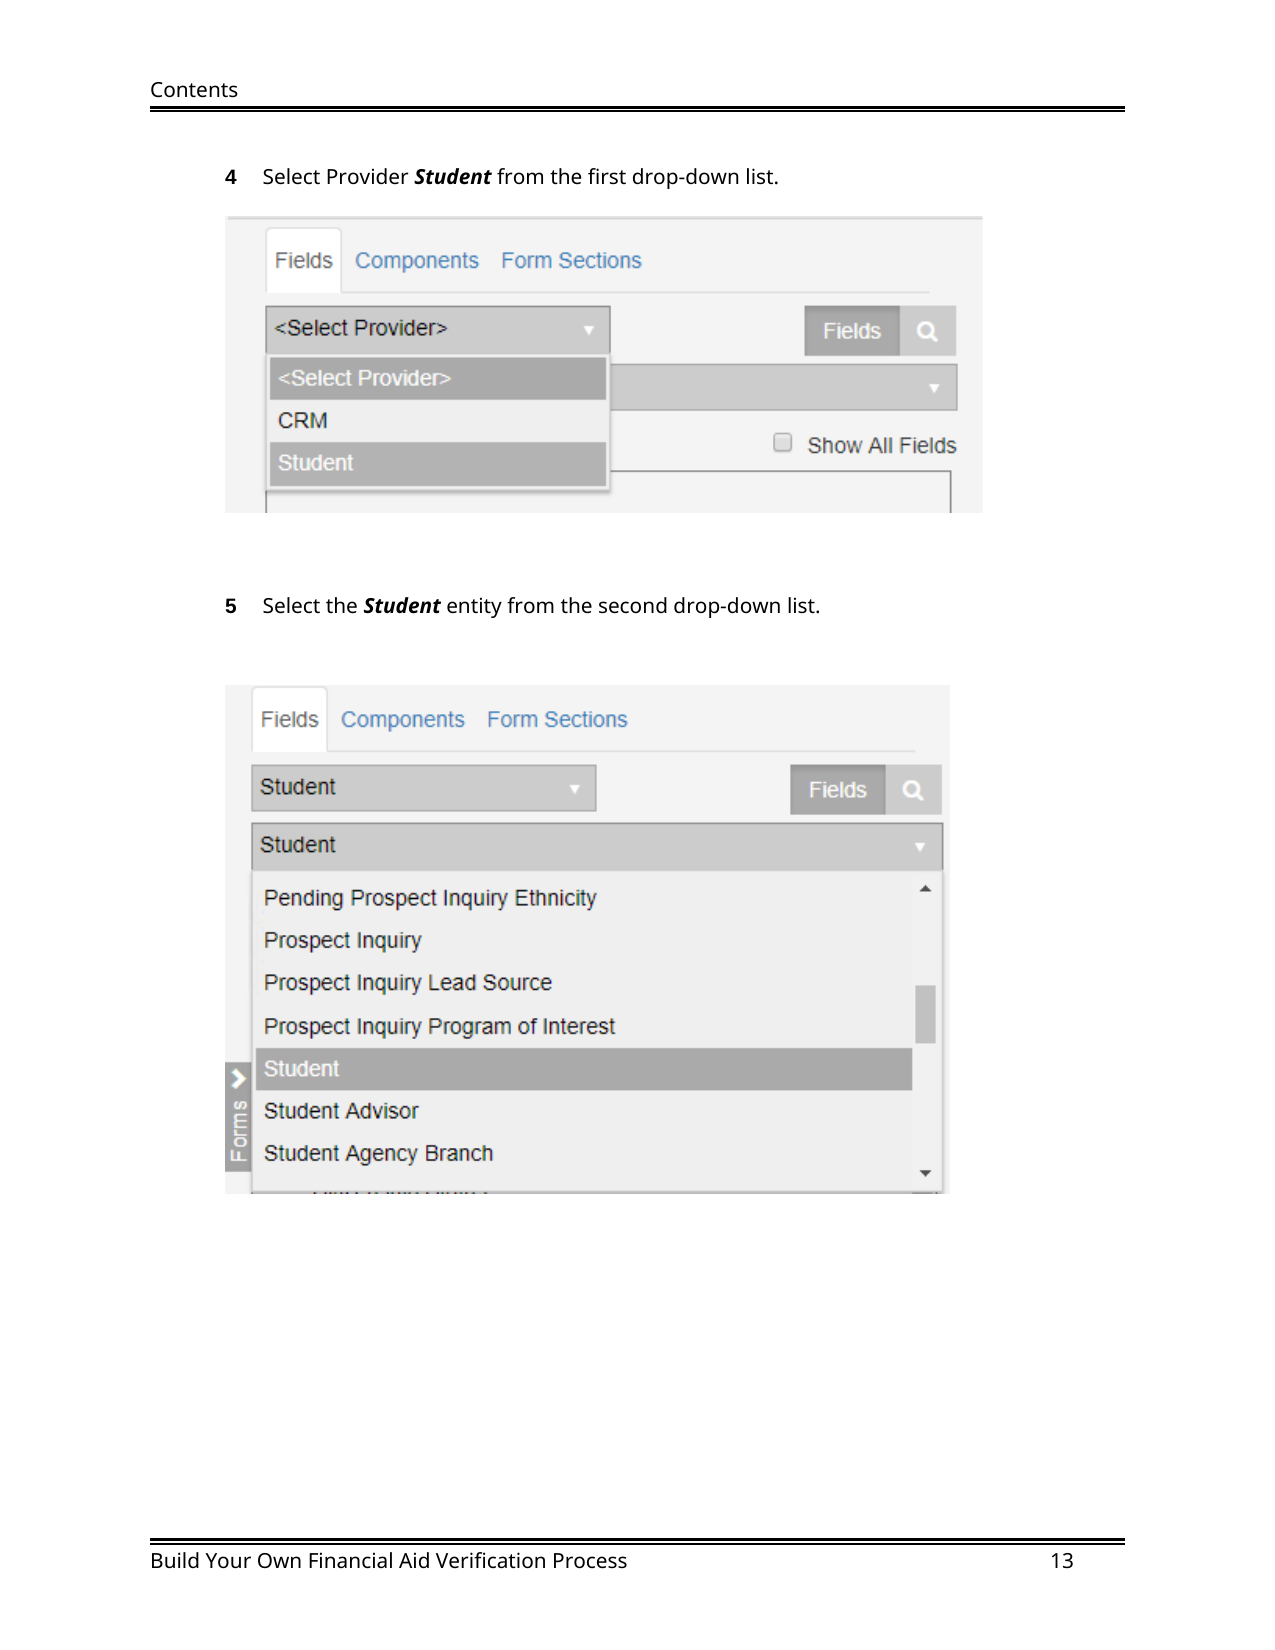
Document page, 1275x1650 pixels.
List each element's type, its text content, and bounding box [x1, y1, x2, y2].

picture [225, 216, 983, 513]
picture [225, 685, 950, 1194]
text Select the Student entity from the second drop-down list. [225, 591, 1125, 619]
text Select Provider Student from the first drop-down list. [225, 162, 1125, 191]
